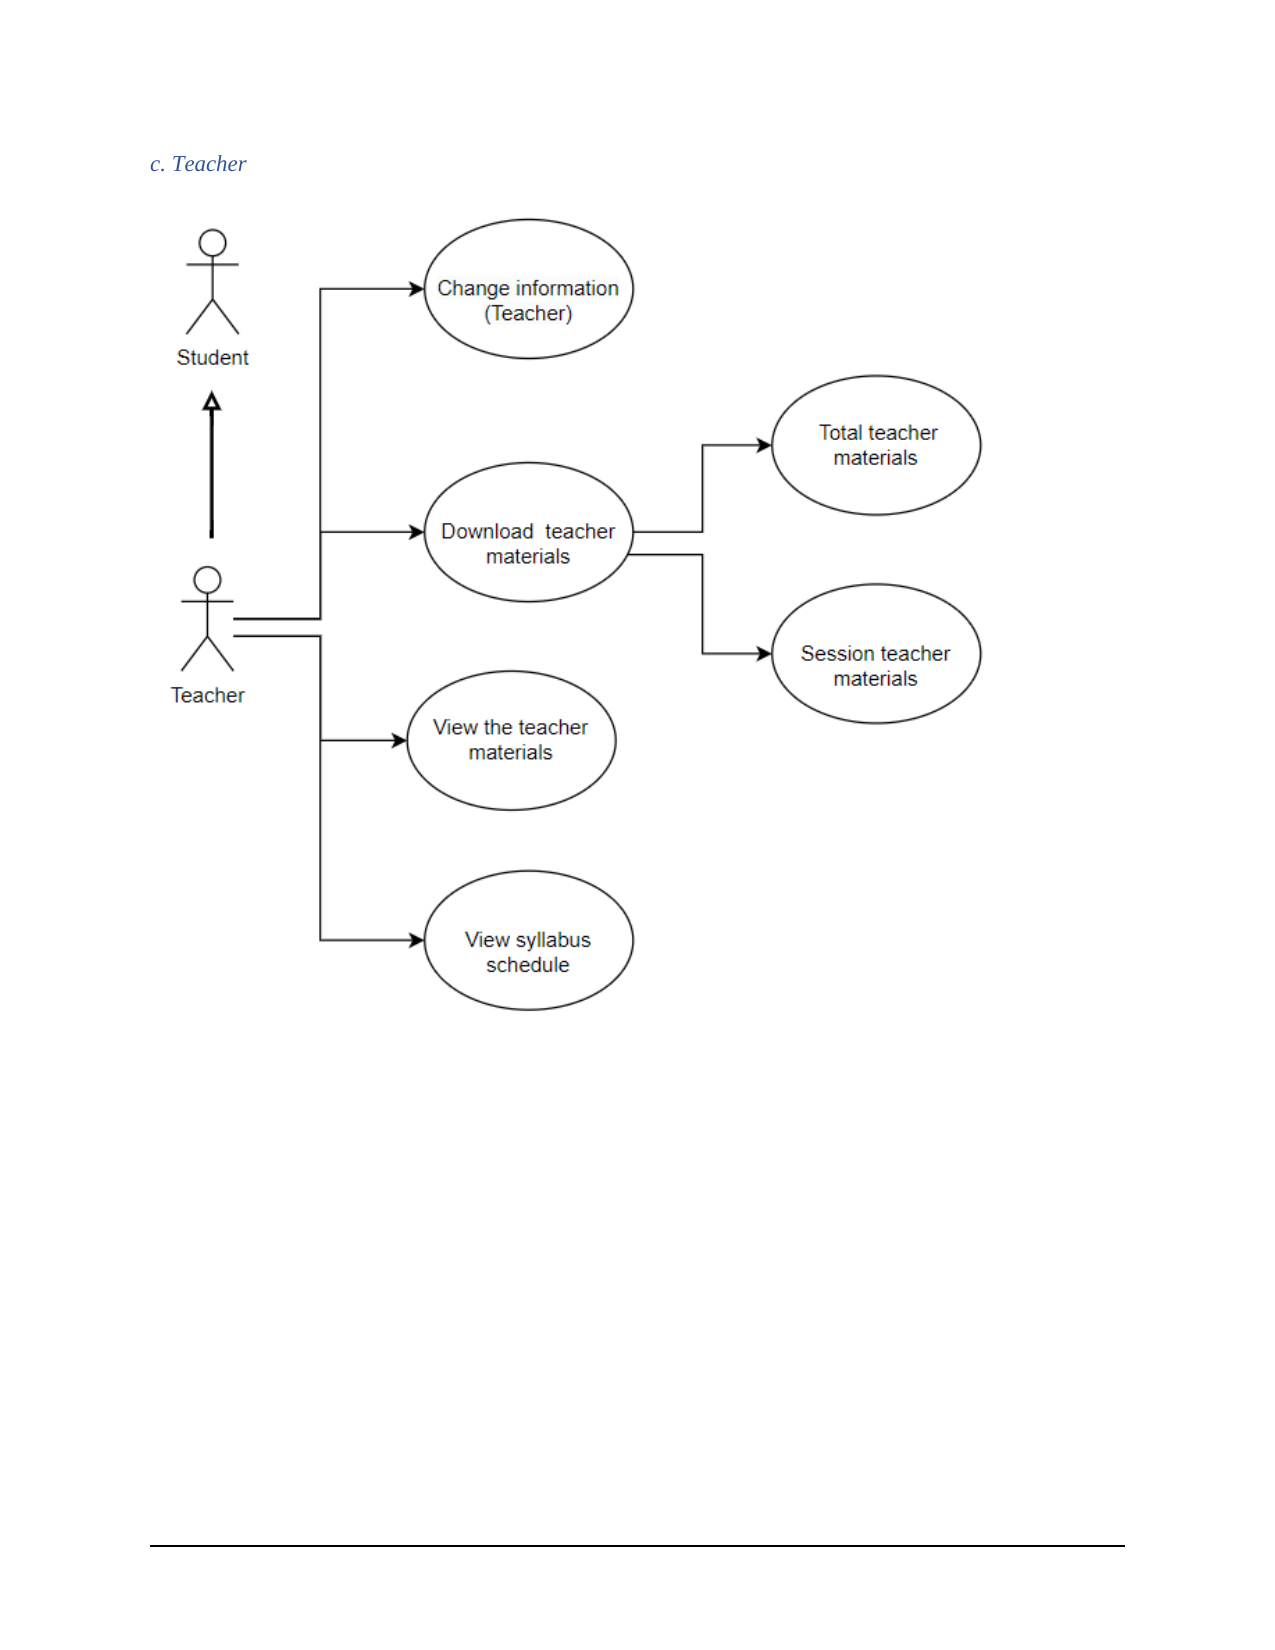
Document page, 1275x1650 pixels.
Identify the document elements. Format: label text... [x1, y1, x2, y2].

subtitle c. Teacher [150, 150, 1125, 176]
picture [150, 176, 1091, 1075]
